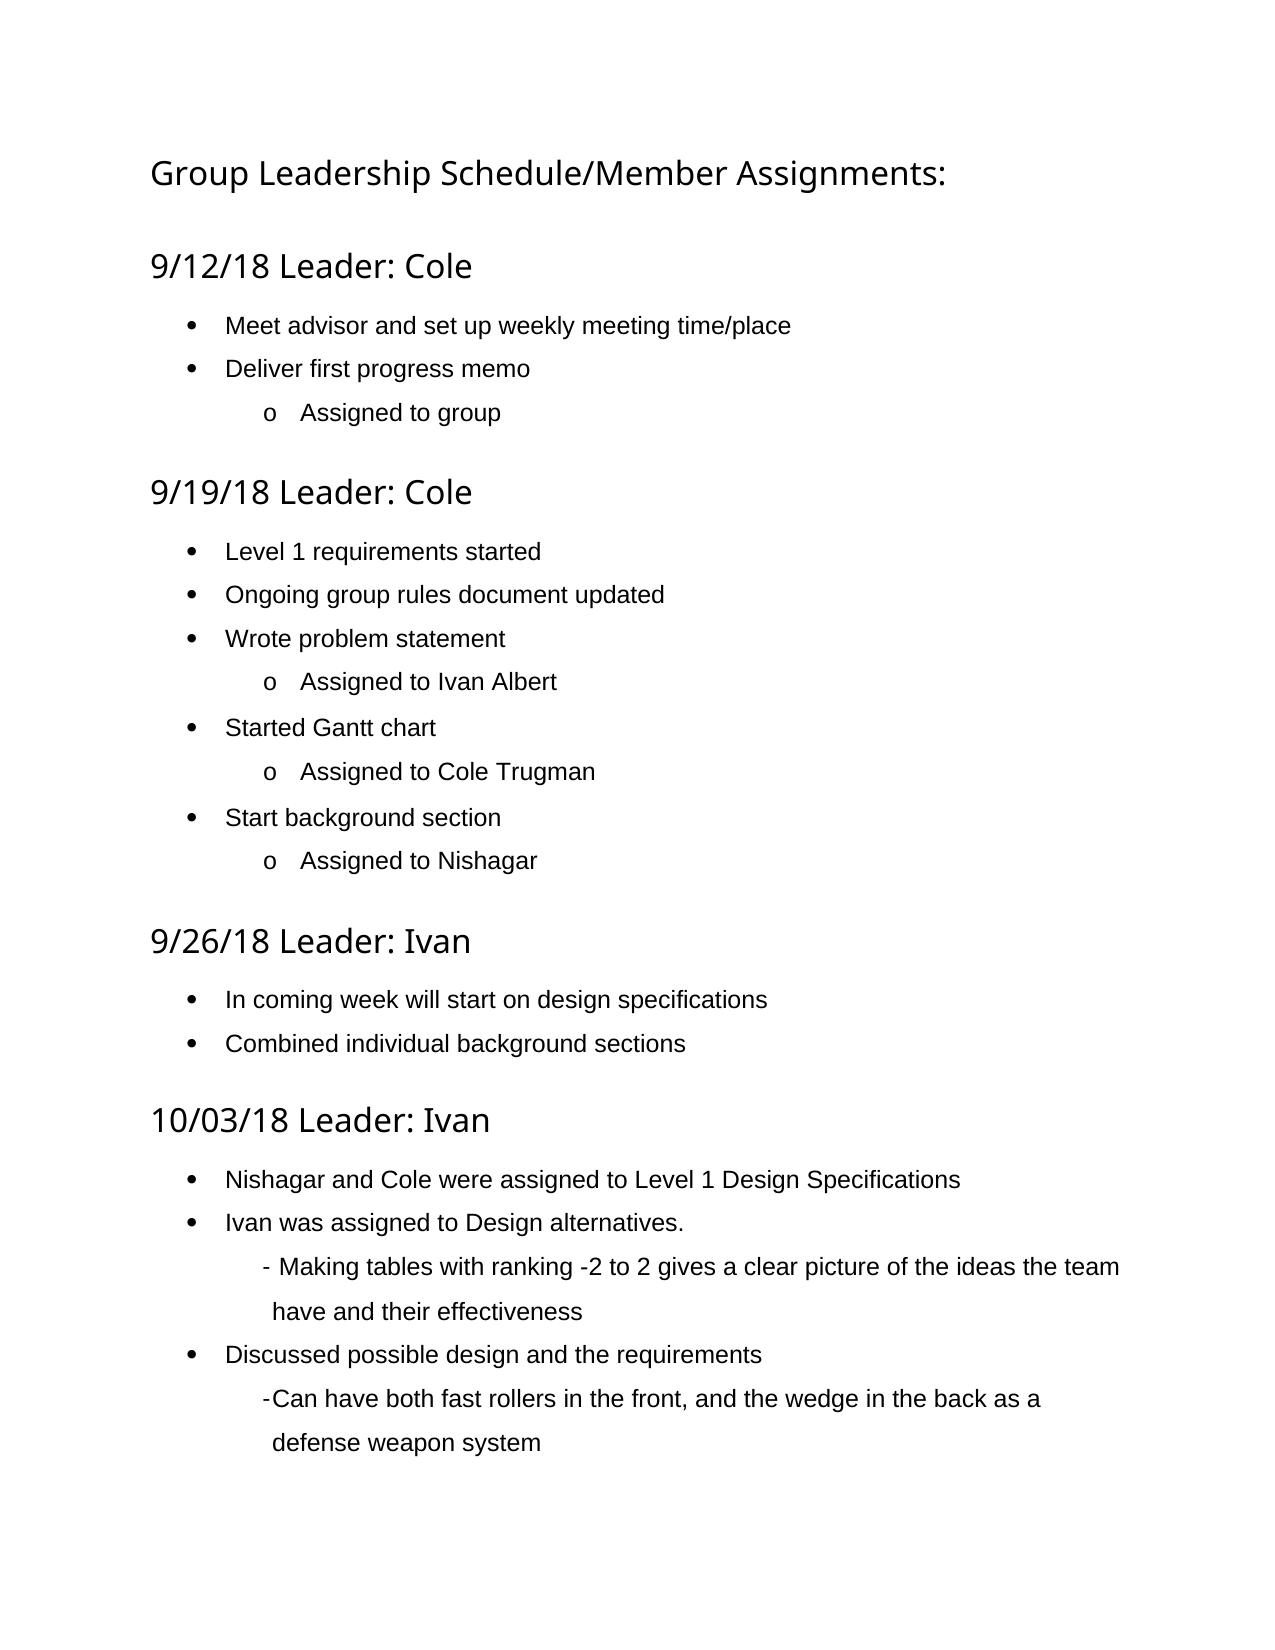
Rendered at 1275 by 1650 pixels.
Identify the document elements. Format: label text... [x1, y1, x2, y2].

list Nishagar and Cole were assigned to Level 1 Design Specifications [187, 1165, 1125, 1194]
list In coming week will start on design specifications [187, 986, 1125, 1014]
list Making tables with ranking -2 to 2 gives a clear picture of the ideas the team have and their effectiveness [262, 1252, 1125, 1325]
subtitle Group Leadership Schedule/Member Assignments: [150, 150, 1125, 195]
list Ongoing group rules document updated [187, 580, 1125, 609]
list Deliver first progress memo [187, 354, 1125, 383]
subtitle 10/03/18 Leader: Ivan [150, 1097, 1125, 1142]
list Meet advisor and set up weekly meeting time/place [187, 311, 1125, 340]
list Ivan was assigned to Design alternatives. [187, 1208, 1125, 1237]
list Level 1 requirements started [187, 537, 1125, 566]
list Assigned to group [262, 398, 1125, 429]
subtitle 9/26/18 Leader: Ivan [150, 917, 1125, 963]
list Discussed possible design and the requirements [187, 1339, 1125, 1368]
list Assigned to Nishagar [262, 846, 1125, 877]
list Combined individual background sections [187, 1029, 1125, 1058]
list Assigned to Ivan Albert [262, 667, 1125, 698]
list Wrote problem statement [187, 624, 1125, 652]
list Assigned to Cole Trugman [262, 756, 1125, 787]
list Started Gantt chart [187, 713, 1125, 742]
list Can have both fast rollers in the front, and the wedge in the back as a defense weapon system [262, 1383, 1125, 1456]
list Start background section [187, 803, 1125, 832]
subtitle 9/19/18 Leader: Cole [150, 469, 1125, 514]
subtitle 9/12/18 Leader: Cole [150, 243, 1125, 288]
